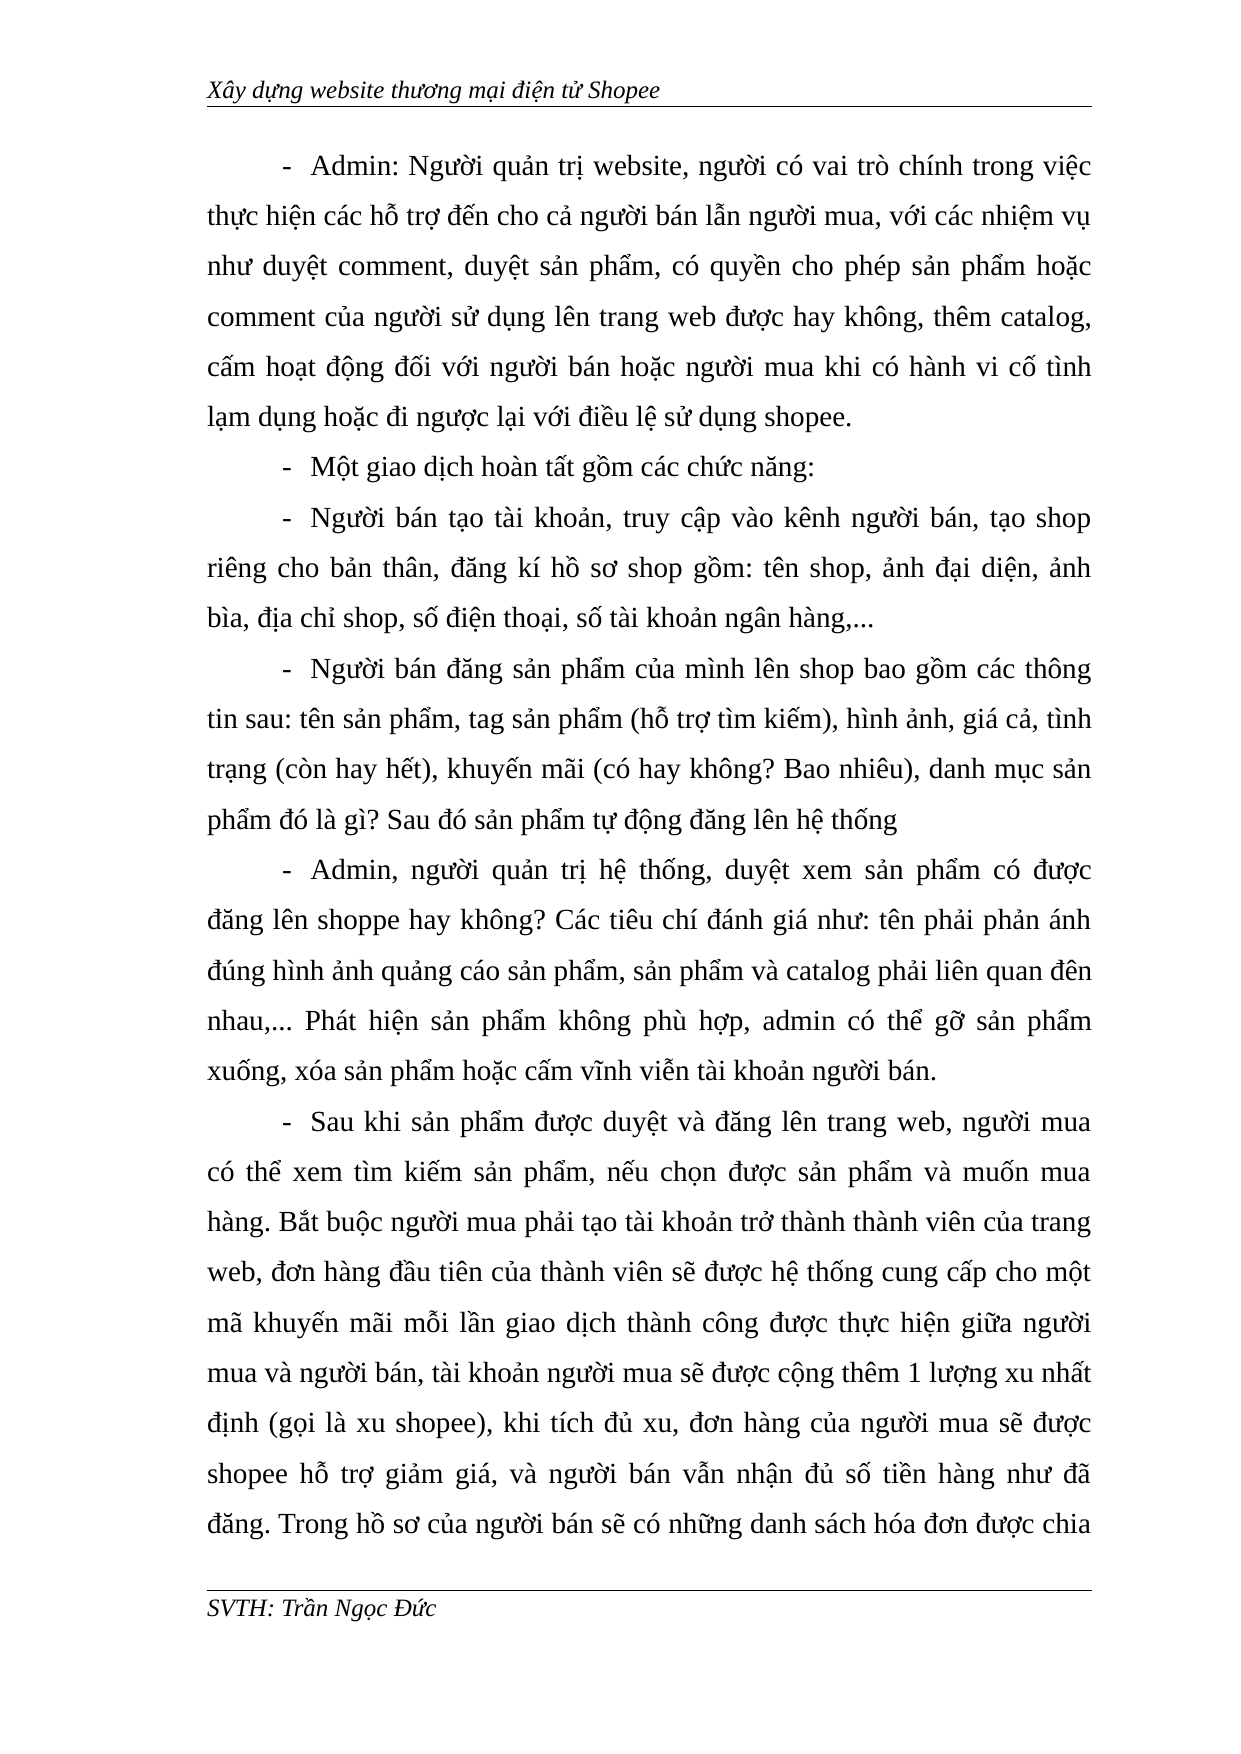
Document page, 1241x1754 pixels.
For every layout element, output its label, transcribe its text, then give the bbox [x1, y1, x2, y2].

list Admin, người quản trị hệ thống, duyệt xem sản phẩm có được đăng lên shoppe hay không? Các tiêu chí đánh giá như: tên phải phản ánh đúng hình ảnh quảng cáo sản phẩm, sản phẩm và catalog phải liên quan đên nhau,... Phát hiện sản phẩm không phù hợp, admin có thể gỡ sản phẩm xuống, xóa sản phẩm hoặc cấm vĩnh viễn tài khoản người bán. [207, 852, 1092, 1087]
list Một giao dịch hoàn tất gồm các chức năng: [207, 449, 1092, 483]
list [207, 1104, 1092, 1540]
list Người bán tạo tài khoản, truy cập vào kênh người bán, tạo shop riêng cho bản thân, đăng kí hồ sơ shop gồm: tên shop, ảnh đại diện, ảnh bìa, địa chỉ shop, số điện thoại, số tài khoản ngân hàng,... [207, 500, 1092, 634]
list Người bán đăng sản phẩm của mình lên shop bao gồm các thông tin sau: tên sản phẩm, tag sản phẩm (hỗ trợ tìm kiếm), hình ảnh, giá cả, tình trạng (còn hay hết), khuyến mãi (có hay không? Bao nhiêu), danh mục sản phẩm đó là gì? Sau đó sản phẩm tự động đăng lên hệ thống [207, 651, 1092, 835]
list Admin: Người quản trị website, người có vai trò chính trong việc thực hiện các hỗ trợ đến cho cả người bán lẫn người mua, với các nhiệm vụ như duyệt comment, duyệt sản phẩm, có quyền cho phép sản phẩm hoặc comment của người sử dụng lên trang web được hay không, thêm catalog, cấm hoạt động đối với người bán hoặc người mua khi có hành vi cố tình lạm dụng hoặc đi ngược lại với điều lệ sử dụng shopee. [207, 148, 1092, 433]
